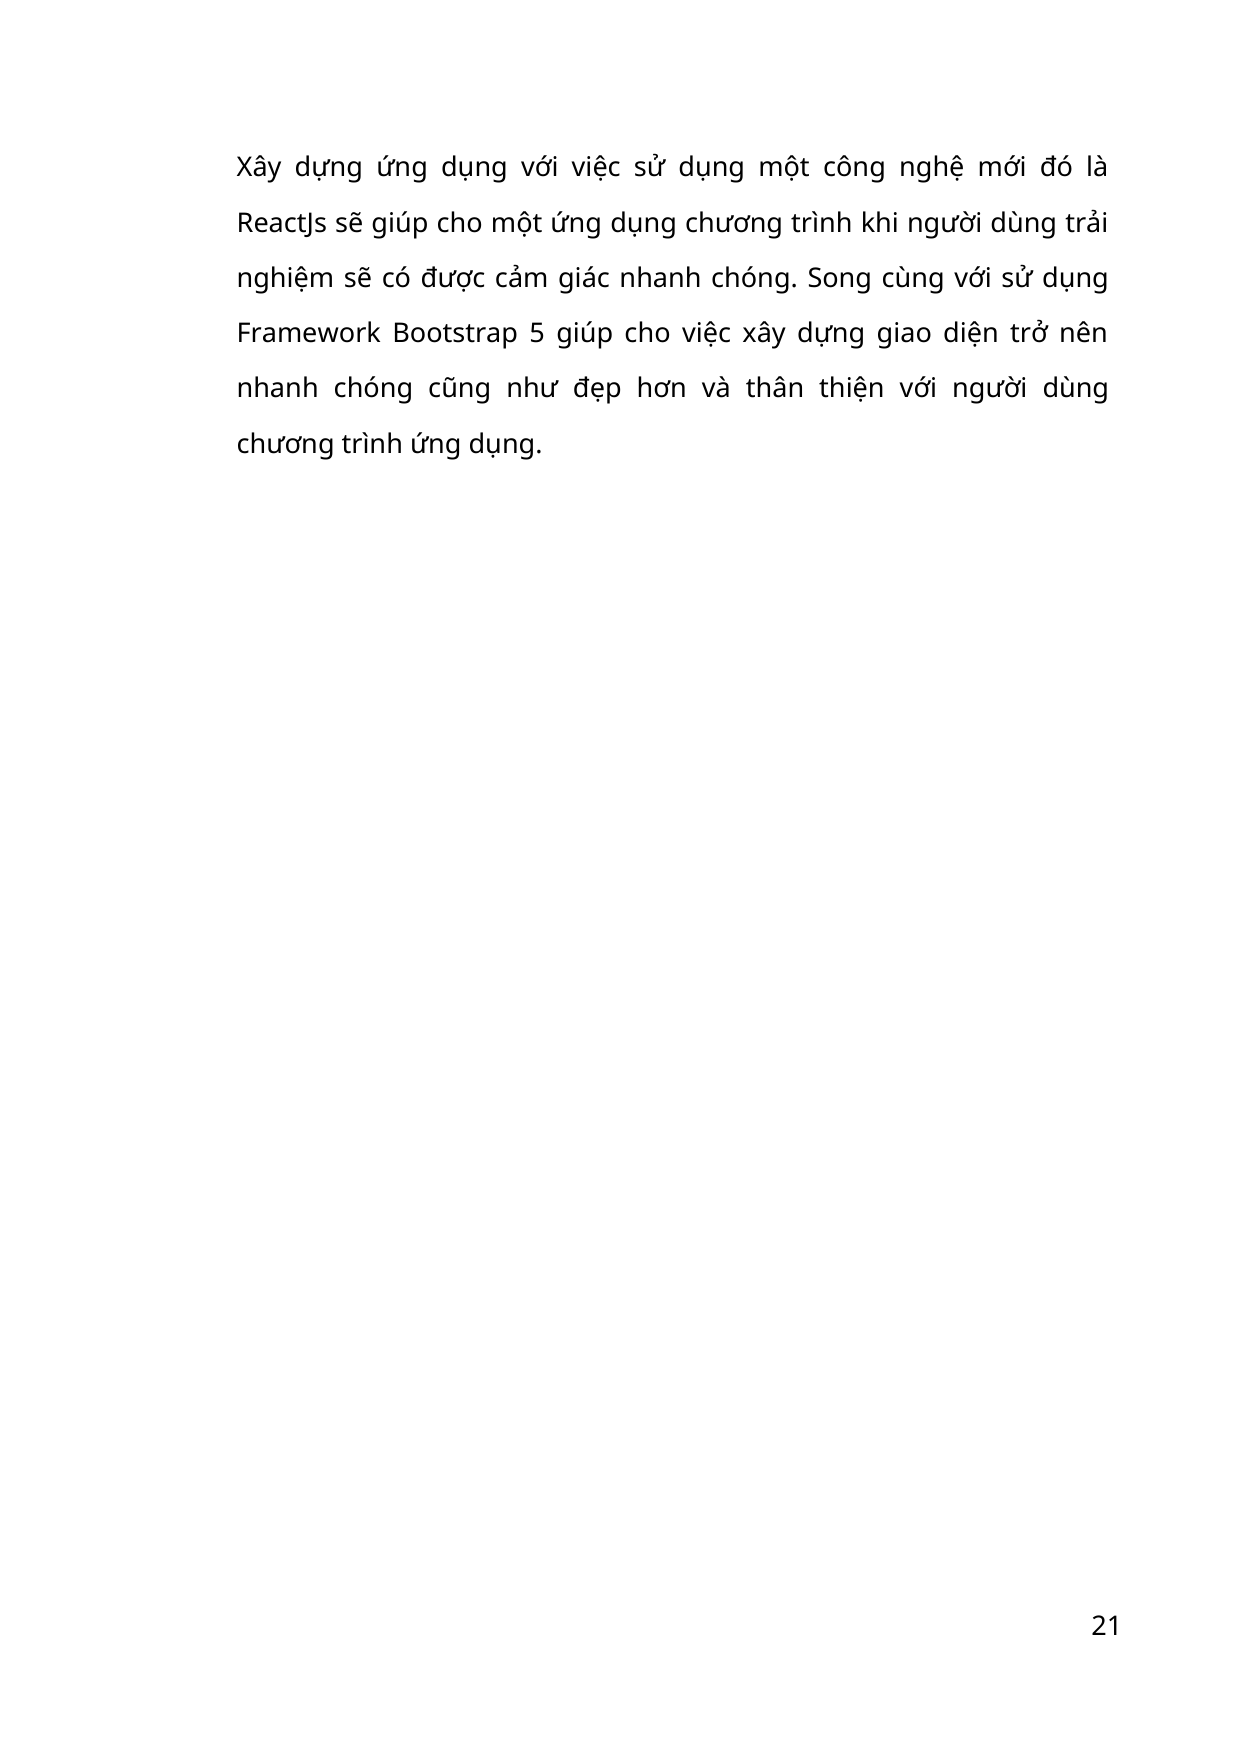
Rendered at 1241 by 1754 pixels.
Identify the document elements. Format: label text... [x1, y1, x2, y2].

text Xây dựng ứng dụng với việc sử dụng một công nghệ mới đó là ReactJs sẽ giúp cho một ứng dụng chương trình khi người dùng trải nghiệm sẽ có được cảm giác nhanh chóng. Song cùng với sử dụng Framework Bootstrap 5 giúp cho việc xây dựng giao diện trở nên nhanh chóng cũng như đẹp hơn và thân thiện với người dùng chương trình ứng dụng. [236, 148, 1110, 461]
